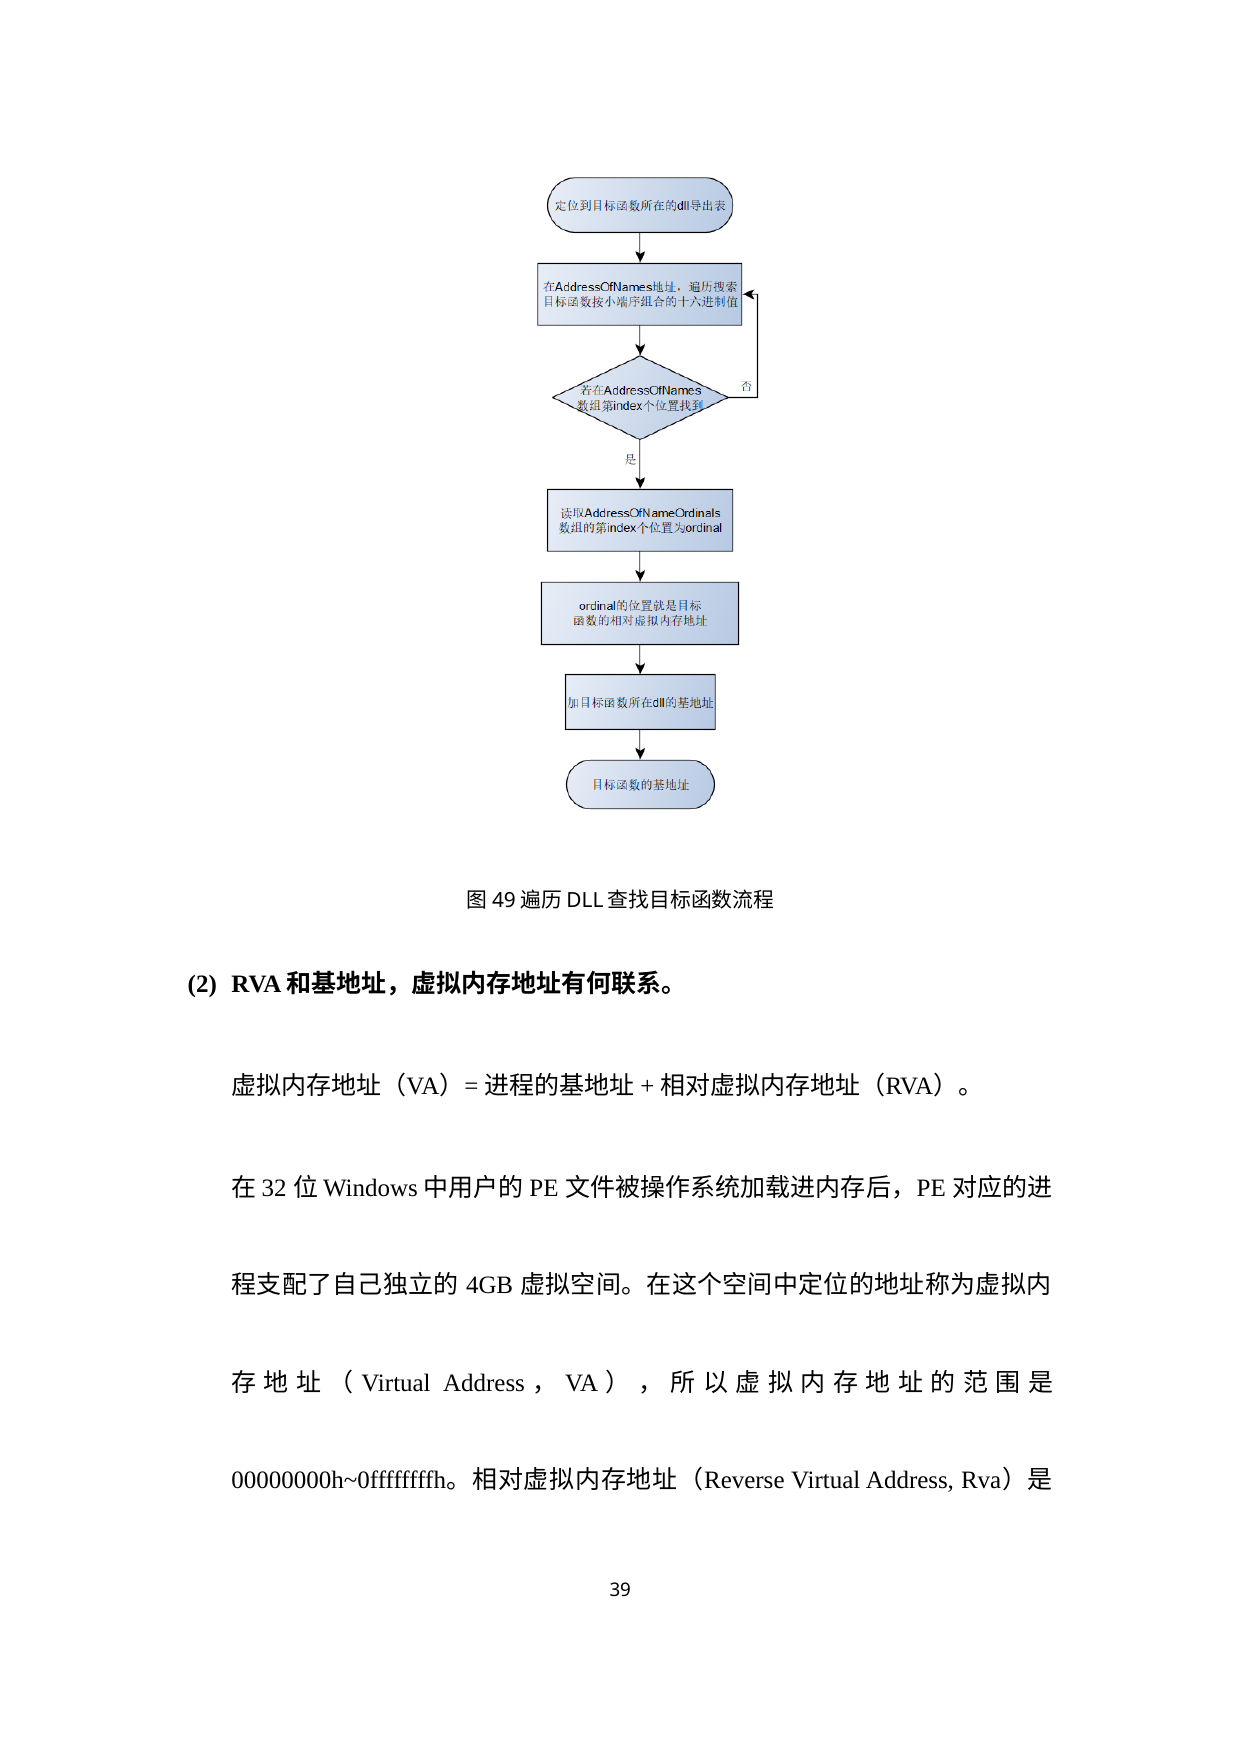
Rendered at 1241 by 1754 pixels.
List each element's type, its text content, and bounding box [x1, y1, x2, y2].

text 图 49 遍历DLL查找目标函数流程 [187, 882, 1053, 915]
picture [467, 164, 817, 822]
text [231, 1153, 1053, 1510]
list RVA和基地址，虚拟内存地址有何联系。 [187, 949, 1053, 1014]
text 虚拟内存地址（VA）= 进程的基地址 + 相对虚拟内存地址（RVA）。 [231, 1051, 1053, 1116]
